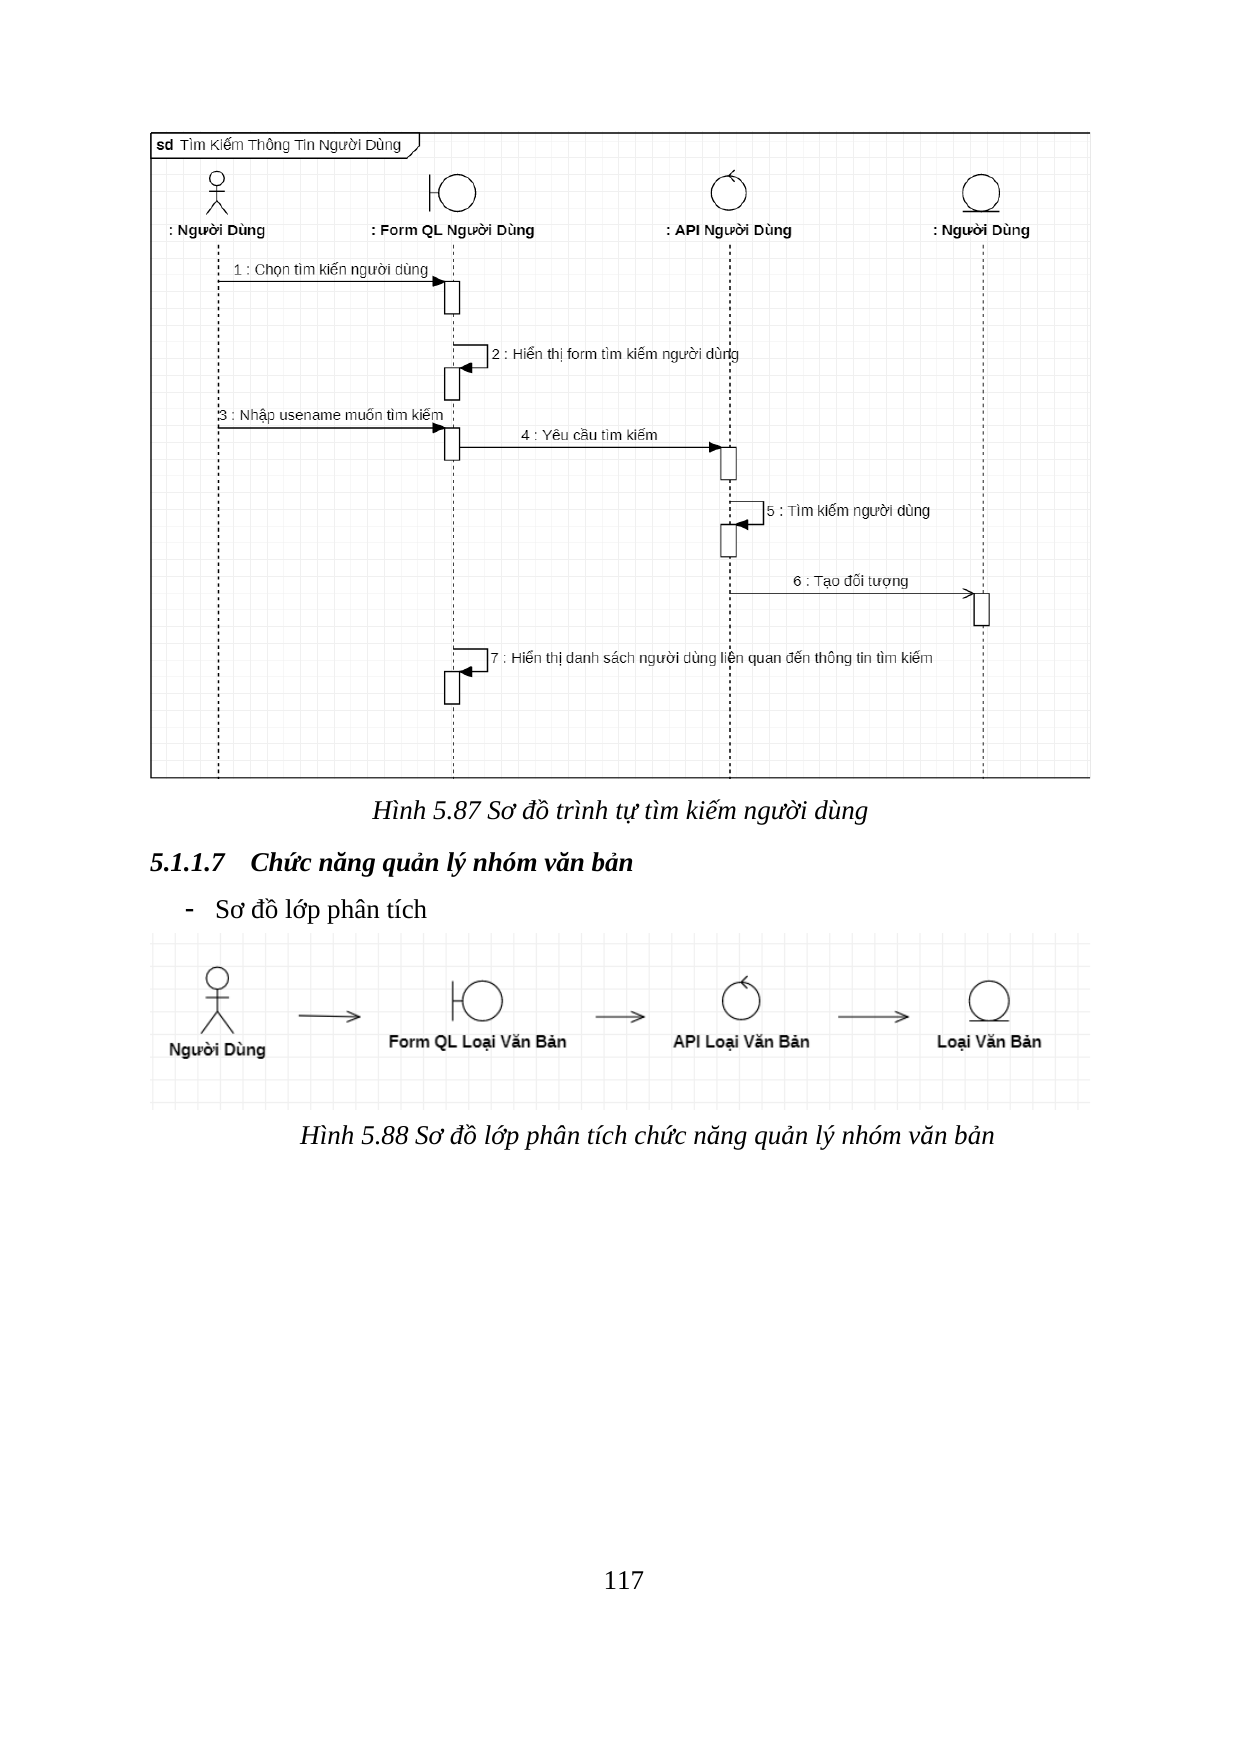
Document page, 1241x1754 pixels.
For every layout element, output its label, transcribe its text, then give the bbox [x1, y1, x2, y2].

text Sơ đồ lớp phân tích [185, 893, 1090, 924]
picture [150, 131, 1091, 779]
subtitle Chức năng quản lý nhóm văn bản [150, 846, 1090, 877]
picture [150, 933, 1091, 1110]
